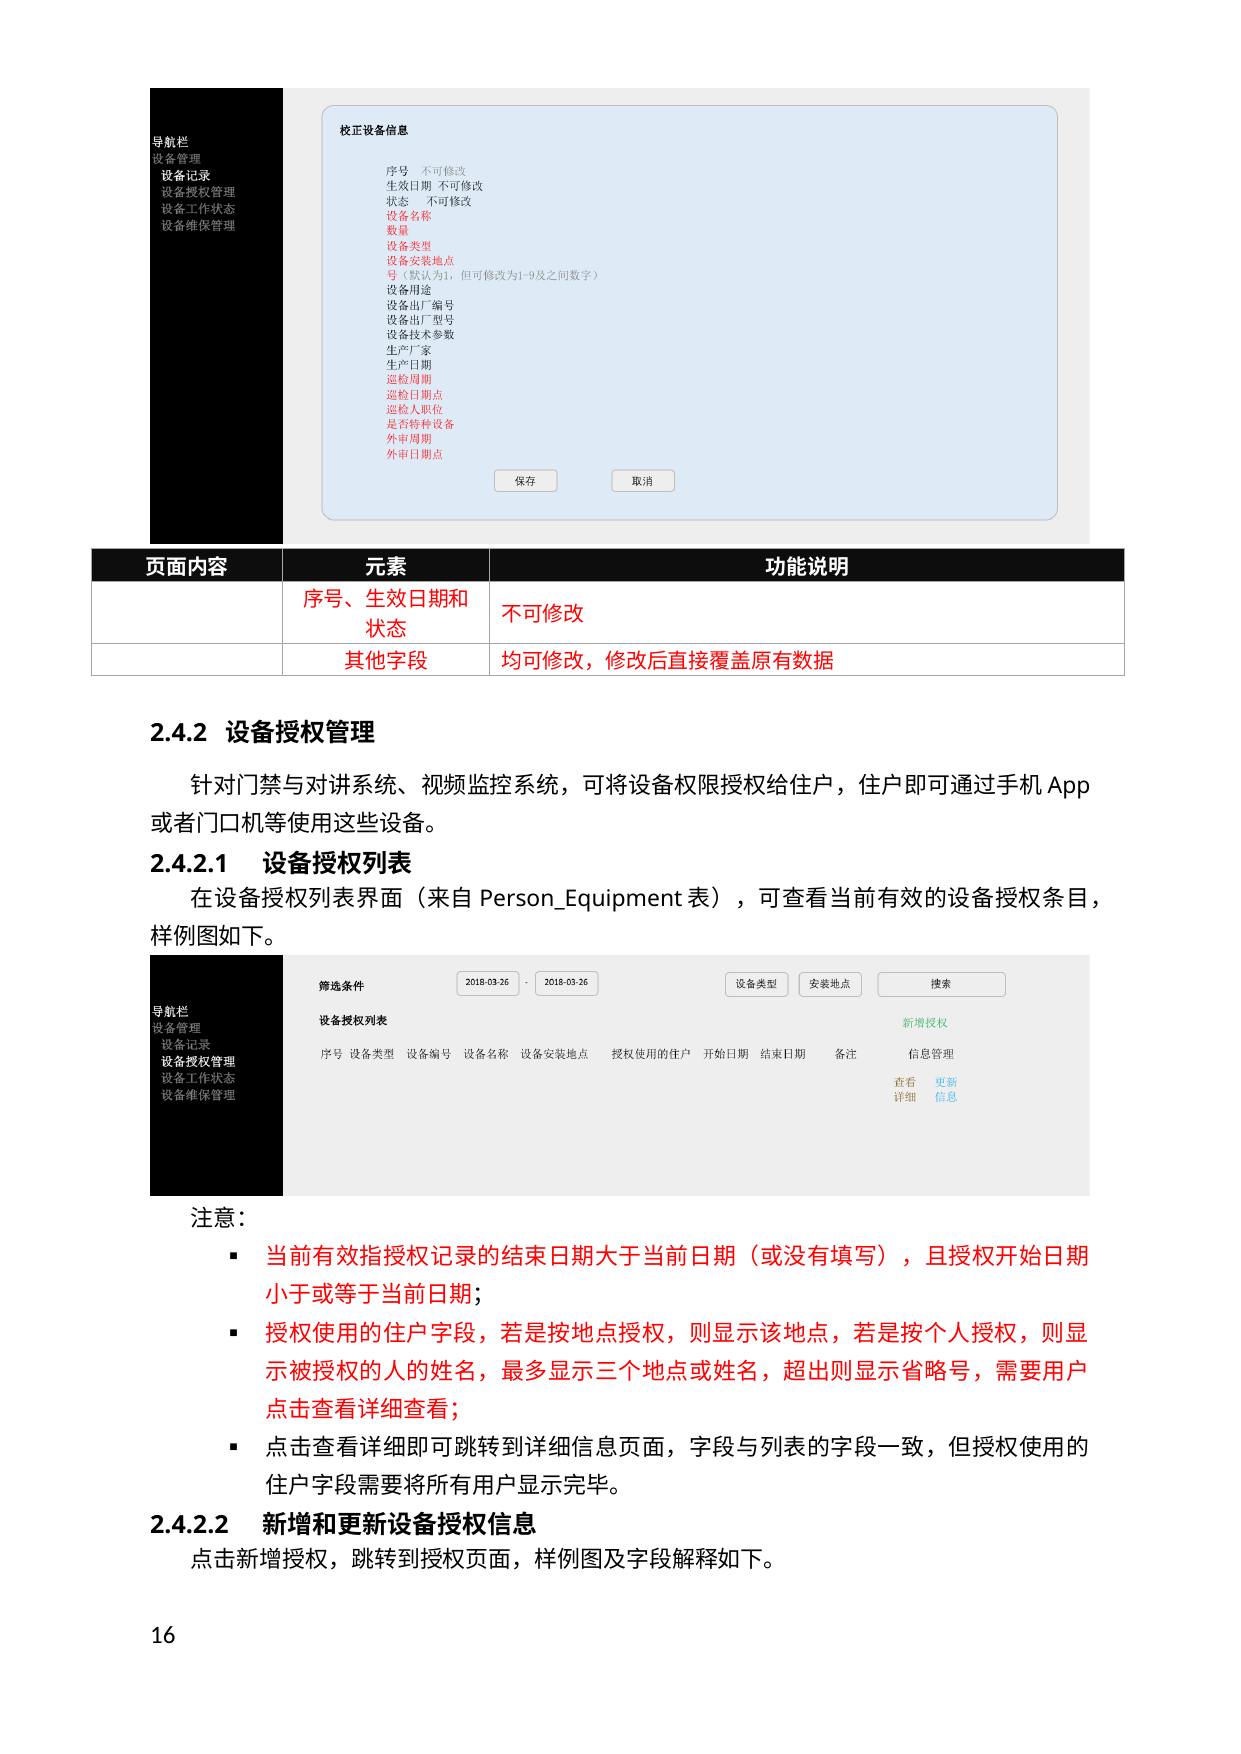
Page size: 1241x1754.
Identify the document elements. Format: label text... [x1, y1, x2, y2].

text 在设备授权列表界面（来自Person_Equipment表），可查看当前有效的设备授权条目，样例图如下。 [150, 879, 1090, 951]
table_cell 均可修改，修改后直接覆盖原有数据 [490, 644, 1124, 675]
text 设备授权列表 [150, 843, 1090, 879]
text 新增和更新设备授权信息 [150, 1505, 1090, 1541]
list 点击查看详细即可跳转到详细信息页面，字段与列表的字段一致，但授权使用的住户字段需要将所有用户显示完毕。 [228, 1429, 1090, 1500]
table_header 功能说明 [490, 549, 1124, 581]
table_cell 序号、生效日期和状态 [283, 582, 489, 642]
picture [150, 955, 1090, 1196]
list 授权使用的住户字段，若是按地点授权，则显示该地点，若是按个人授权，则显示被授权的人的姓名，最多显示三个地点或姓名，超出则显示省略号，需要用户点击查看详细查看； [228, 1314, 1090, 1424]
table_header 页面内容 [92, 549, 282, 581]
text 设备授权管理 [150, 712, 1090, 749]
text 注意： [150, 1200, 1090, 1233]
table_cell 其他字段 [283, 644, 489, 675]
table_cell [92, 644, 282, 675]
text 点击新增授权，跳转到授权页面，样例图及字段解释如下。 [150, 1541, 1090, 1574]
table_cell [92, 582, 282, 642]
list 当前有效指授权记录的结束日期大于当前日期（或没有填写），且授权开始日期小于或等于当前日期； [228, 1238, 1090, 1309]
table_header 元素 [283, 549, 489, 581]
picture [150, 88, 1090, 544]
table_cell 不可修改 [490, 582, 1124, 642]
text 针对门禁与对讲系统、视频监控系统，可将设备权限授权给住户，住户即可通过手机App或者门口机等使用这些设备。 [150, 767, 1090, 838]
